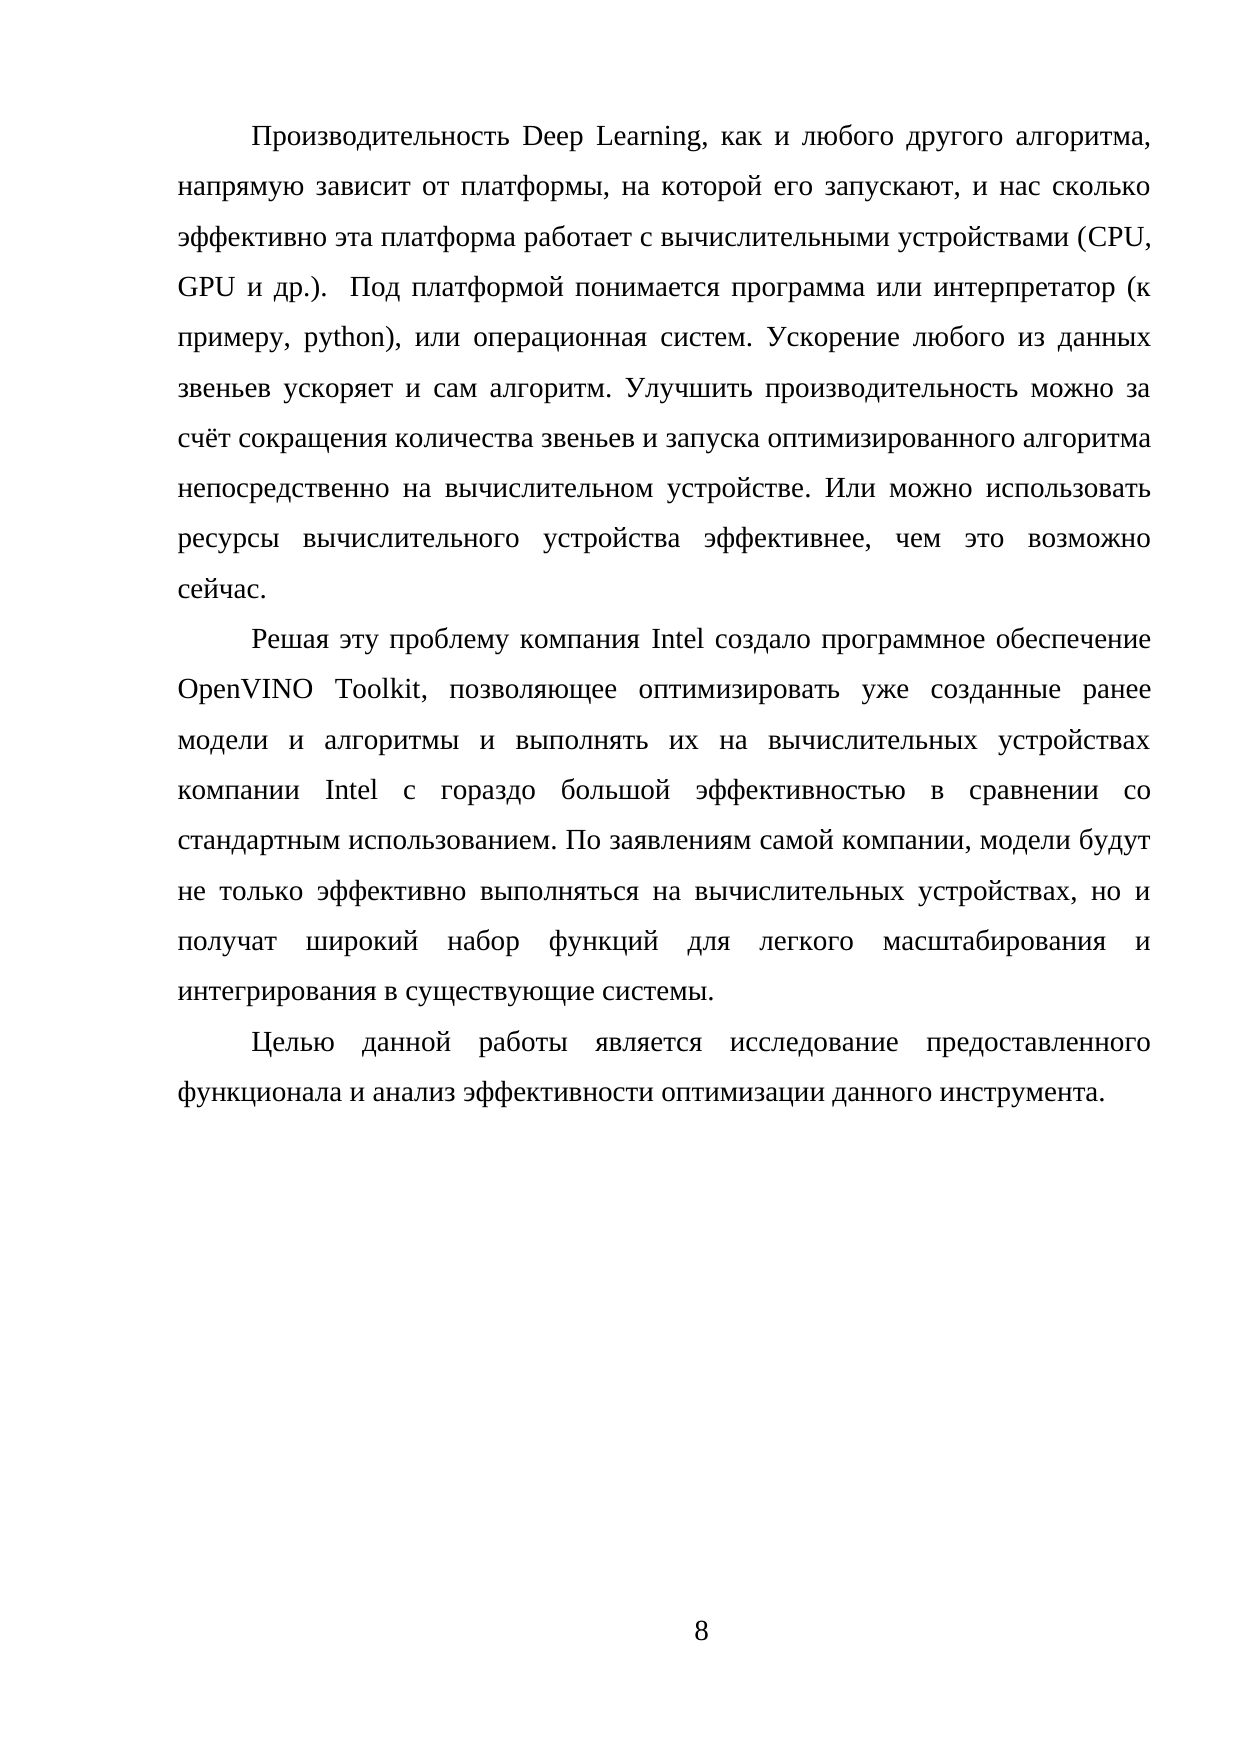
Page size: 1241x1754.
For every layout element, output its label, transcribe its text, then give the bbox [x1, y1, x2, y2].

text Целью данной работы является исследование предоставленного функционала и анализ эффективности оптимизации данного инструмента. [177, 1024, 1152, 1108]
text Производительность Deep Learning, как и любого другого алгоритма, напрямую зависит от платформы, на которой его запускают, и нас сколько эффективно эта платформа работает с вычислительными устройствами (CPU, GPU и др.). Под платформой понимается программа или интерпретатор (к примеру, python), или операционная систем. Ускорение любого из данных звеньев ускоряет и сам алгоритм. Улучшить производительность можно за счёт сокращения количества звеньев и запуска оптимизированного алгоритма непосредственно на вычислительном устройстве. Или можно использовать ресурсы вычислительного устройства эффективнее, чем это возможно сейчас. [177, 118, 1152, 604]
text Решая эту проблему компания Intel создало программное обеспечение OpenVINO Toolkit, позволяющее оптимизировать уже созданные ранее модели и алгоритмы и выполнять их на вычислительных устройствах компании Intel с гораздо большой эффективностью в сравнении со стандартным использованием. По заявлениям самой компании, модели будут не только эффективно выполняться на вычислительных устройствах, но и получат широкий набор функций для легкого масштабирования и интегрирования в существующие системы. [177, 621, 1152, 1007]
